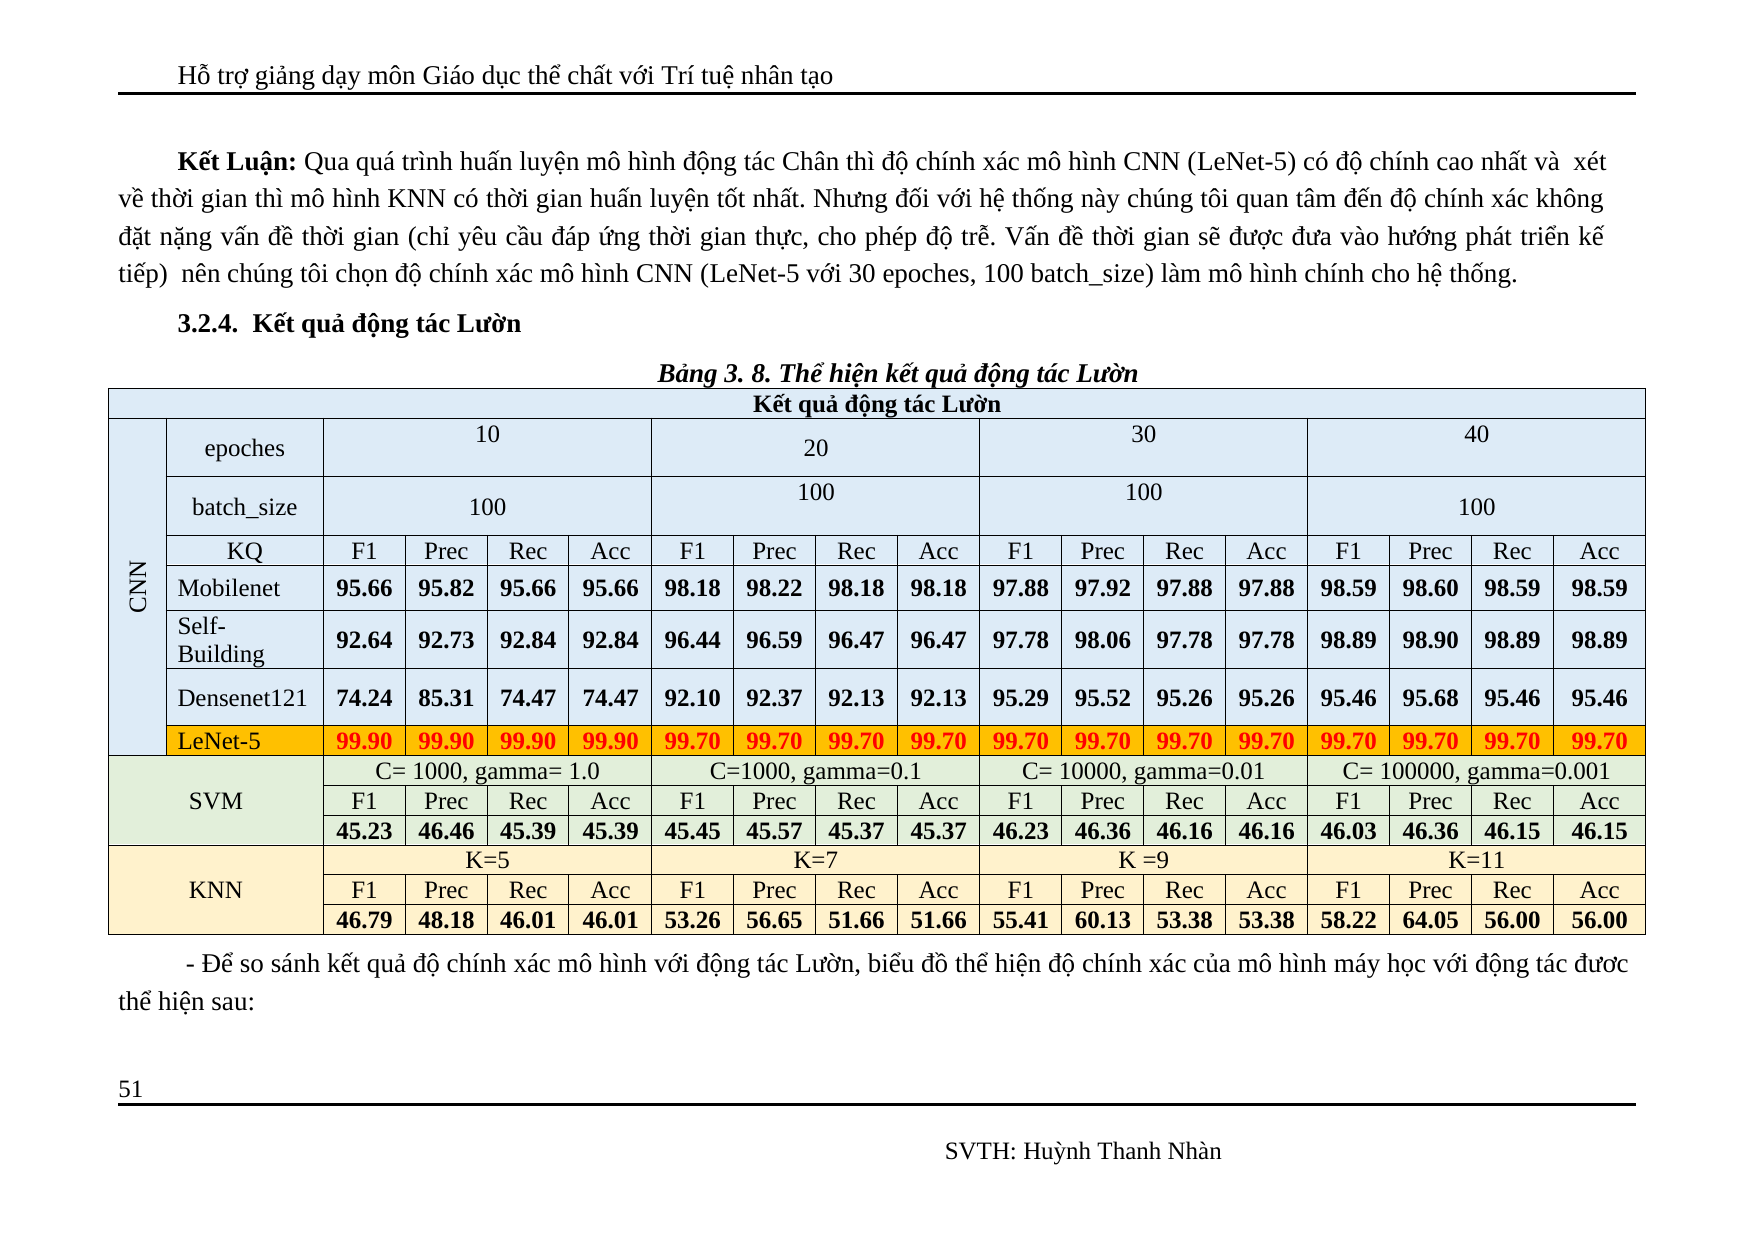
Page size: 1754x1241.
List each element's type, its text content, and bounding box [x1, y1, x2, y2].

table_cell 74.47 [488, 669, 568, 725]
table_cell 46.36 [1390, 816, 1471, 844]
table_cell Prec [1390, 536, 1471, 564]
table_cell 95.52 [1062, 669, 1143, 725]
table_cell 96.59 [734, 611, 815, 668]
table_cell 98.89 [1308, 611, 1389, 668]
table_cell 98.89 [1472, 611, 1553, 668]
table_cell 51.66 [816, 905, 897, 934]
table_cell F1 [980, 875, 1061, 904]
table_cell Prec [406, 875, 487, 904]
table_cell F1 [324, 875, 405, 904]
table_cell 98.89 [1554, 611, 1645, 668]
table_cell 99.70 [1472, 726, 1553, 755]
table_cell 85.31 [406, 669, 487, 725]
table_cell K=5 [324, 846, 651, 874]
table_cell 45.37 [816, 816, 897, 844]
table_cell 45.23 [324, 816, 405, 844]
table_cell 99.70 [1226, 726, 1307, 755]
table_cell 46.79 [324, 905, 405, 934]
table_cell 95.26 [1144, 669, 1225, 725]
table_cell 97.78 [1144, 611, 1225, 668]
table_cell 45.45 [652, 816, 733, 844]
table_cell 95.46 [1472, 669, 1553, 725]
table_cell Rec [816, 875, 897, 904]
table_cell 53.26 [652, 905, 733, 934]
table_cell 46.46 [406, 816, 487, 844]
table_cell 98.18 [652, 566, 733, 610]
table_cell 100 [324, 477, 651, 535]
table_cell 99.70 [734, 726, 815, 755]
table_cell 99.90 [488, 726, 568, 755]
table_cell 46.15 [1472, 816, 1553, 844]
table_cell 99.70 [816, 726, 897, 755]
table_cell Acc [569, 875, 651, 904]
table_cell F1 [652, 875, 733, 904]
table_cell 45.37 [898, 816, 979, 844]
table_cell Acc [898, 536, 979, 564]
table_cell Rec [816, 786, 897, 815]
table_cell F1 [1308, 786, 1389, 815]
text Kết Luận: Qua quá trình huấn luyện mô hình động tác Chân thì độ chính xác mô hình CNN (LeNet-5) có độ chính cao nhất và xét về thời gian thì mô hình KNN có thời gian huấn luyện tốt nhất. Nhưng đối với hệ thống này chúng tôi quan tâm đến độ chính xác không đặt nặng vấn đề thời gian (chỉ yêu cầu đáp ứng thời gian thực, cho phép độ trễ. Vấn đề thời gian sẽ được đưa vào hướng phát triển kế tiếp) nên chúng tôi chọn độ chính xác mô hình CNN (LeNet-5 với 30 epoches, 100 batch_size) làm mô hình chính cho hệ thống. [118, 145, 1607, 288]
table_cell 95.68 [1390, 669, 1471, 725]
table_cell 45.57 [734, 816, 815, 844]
table_cell Prec [1062, 875, 1143, 904]
table_cell 97.78 [980, 611, 1061, 668]
table_cell LeNet-5 [167, 726, 323, 755]
text - Để so sánh kết quả độ chính xác mô hình với động tác Lườn, biểu đồ thể hiện độ chính xác của mô hình máy học với động tác đươc thể hiện sau: [118, 947, 1636, 1016]
table_cell 92.84 [569, 611, 651, 668]
table_cell F1 [324, 786, 405, 815]
table_cell Mobilenet [167, 566, 323, 610]
table_cell 56.00 [1472, 905, 1553, 934]
table_cell 97.88 [980, 566, 1061, 610]
table_cell 95.66 [488, 566, 568, 610]
table_cell Rec [488, 875, 568, 904]
table_cell 46.15 [1554, 816, 1645, 844]
table_cell epoches [167, 419, 323, 476]
table_cell C= 10000, gamma=0.01 [980, 756, 1307, 785]
table_cell 96.44 [652, 611, 733, 668]
table_cell 60.13 [1062, 905, 1143, 934]
list Kết quả động tác Lườn [177, 307, 1636, 338]
table_cell 99.90 [324, 726, 405, 755]
table_cell 95.66 [324, 566, 405, 610]
table_cell Rec [1144, 875, 1225, 904]
table_cell 64.05 [1390, 905, 1471, 934]
table_cell 46.36 [1062, 816, 1143, 844]
table_cell 20 [652, 419, 979, 476]
table_cell SVM [109, 756, 323, 844]
table_cell Acc [1226, 875, 1307, 904]
table_cell 100 [1308, 477, 1645, 535]
table_cell Acc [898, 875, 979, 904]
table_cell 96.47 [898, 611, 979, 668]
table_cell KNN [109, 846, 323, 934]
table_cell 99.70 [1062, 726, 1143, 755]
table_cell Acc [898, 786, 979, 815]
table_cell Acc [1226, 536, 1307, 564]
table_cell 99.90 [569, 726, 651, 755]
table_cell 92.10 [652, 669, 733, 725]
table_cell 95.82 [406, 566, 487, 610]
table_cell 98.18 [898, 566, 979, 610]
table_cell 100 [652, 477, 979, 535]
table_cell F1 [980, 536, 1061, 564]
table_cell Rec [1144, 536, 1225, 564]
table_cell 95.26 [1226, 669, 1307, 725]
table_cell 92.84 [488, 611, 568, 668]
table_cell 98.59 [1308, 566, 1389, 610]
table_cell 98.18 [816, 566, 897, 610]
table_cell 95.29 [980, 669, 1061, 725]
table_cell K =9 [980, 846, 1307, 874]
table_cell C=1000, gamma=0.1 [652, 756, 979, 785]
table_cell 92.37 [734, 669, 815, 725]
table_cell 74.24 [324, 669, 405, 725]
table_cell Acc [1554, 875, 1645, 904]
table_cell 97.78 [1226, 611, 1307, 668]
table_cell 99.70 [652, 726, 733, 755]
table_cell Acc [569, 536, 651, 564]
table_cell 30 [980, 419, 1307, 476]
table_cell 98.90 [1390, 611, 1471, 668]
table_cell 98.06 [1062, 611, 1143, 668]
table_cell Acc [1554, 786, 1645, 815]
table_cell 95.66 [569, 566, 651, 610]
table_cell 10 [324, 419, 651, 476]
table_cell 46.23 [980, 816, 1061, 844]
table_cell 92.13 [816, 669, 897, 725]
table_cell F1 [1308, 536, 1389, 564]
table_cell 74.47 [569, 669, 651, 725]
table_cell F1 [652, 786, 733, 815]
table_cell Prec [406, 786, 487, 815]
table_cell Rec [816, 536, 897, 564]
table_cell Self-Building [167, 611, 323, 668]
table_cell Rec [488, 536, 568, 564]
table_cell 51.66 [898, 905, 979, 934]
table_cell 92.13 [898, 669, 979, 725]
table_cell Rec [1144, 786, 1225, 815]
table_cell 53.38 [1144, 905, 1225, 934]
table_cell 45.39 [569, 816, 651, 844]
table_cell 97.88 [1226, 566, 1307, 610]
table_cell Densenet121 [167, 669, 323, 725]
table_cell 98.60 [1390, 566, 1471, 610]
table_cell F1 [1308, 875, 1389, 904]
table_cell 46.03 [1308, 816, 1389, 844]
table_cell Prec [406, 536, 487, 564]
table_cell Acc [1554, 536, 1645, 564]
table_cell 97.88 [1144, 566, 1225, 610]
table_cell 99.70 [1144, 726, 1225, 755]
table_cell 56.65 [734, 905, 815, 934]
table_cell C= 100000, gamma=0.001 [1308, 756, 1645, 785]
table_header Kết quả động tác Lườn [109, 389, 1645, 418]
table_cell batch_size [167, 477, 323, 535]
table_cell Prec [734, 875, 815, 904]
table_cell Rec [1472, 786, 1553, 815]
table_cell 56.00 [1554, 905, 1645, 934]
table_cell 98.22 [734, 566, 815, 610]
table_cell CNN [109, 419, 166, 755]
table_cell 53.38 [1226, 905, 1307, 934]
table_cell 99.70 [898, 726, 979, 755]
table_cell 46.01 [569, 905, 651, 934]
table_cell 95.46 [1308, 669, 1389, 725]
table_cell Prec [1062, 786, 1143, 815]
table_cell F1 [324, 536, 405, 564]
table_cell 99.70 [1390, 726, 1471, 755]
table_cell F1 [652, 536, 733, 564]
table_cell 98.59 [1554, 566, 1645, 610]
table_cell 100 [980, 477, 1307, 535]
table_cell 55.41 [980, 905, 1061, 934]
table_cell Rec [1472, 875, 1553, 904]
table_cell 96.47 [816, 611, 897, 668]
table_cell F1 [980, 786, 1061, 815]
table_cell 48.18 [406, 905, 487, 934]
table_cell Acc [1226, 786, 1307, 815]
table_cell 99.70 [1308, 726, 1389, 755]
table_cell Prec [1390, 875, 1471, 904]
table_cell Prec [1062, 536, 1143, 564]
table_cell Rec [1472, 536, 1553, 564]
table_cell K=11 [1308, 846, 1645, 874]
table_cell Prec [734, 786, 815, 815]
text Bảng 3. 8. Thể hiện kết quả động tác Lườn [160, 357, 1636, 388]
table_cell 95.46 [1554, 669, 1645, 725]
table_cell KQ [167, 536, 323, 564]
table_cell 92.73 [406, 611, 487, 668]
table_cell 99.70 [1554, 726, 1645, 755]
table_cell 40 [1308, 419, 1645, 476]
table_cell 99.70 [980, 726, 1061, 755]
table_cell 58.22 [1308, 905, 1389, 934]
table_cell 97.92 [1062, 566, 1143, 610]
table_cell Prec [734, 536, 815, 564]
table_cell C= 1000, gamma= 1.0 [324, 756, 651, 785]
table_cell K=7 [652, 846, 979, 874]
table_cell 45.39 [488, 816, 568, 844]
table_cell 46.16 [1226, 816, 1307, 844]
table_cell 46.01 [488, 905, 568, 934]
table_cell 46.16 [1144, 816, 1225, 844]
table_cell 99.90 [406, 726, 487, 755]
table_cell Acc [569, 786, 651, 815]
table_cell 98.59 [1472, 566, 1553, 610]
table_cell 92.64 [324, 611, 405, 668]
table_cell Prec [1390, 786, 1471, 815]
table_cell Rec [488, 786, 568, 815]
